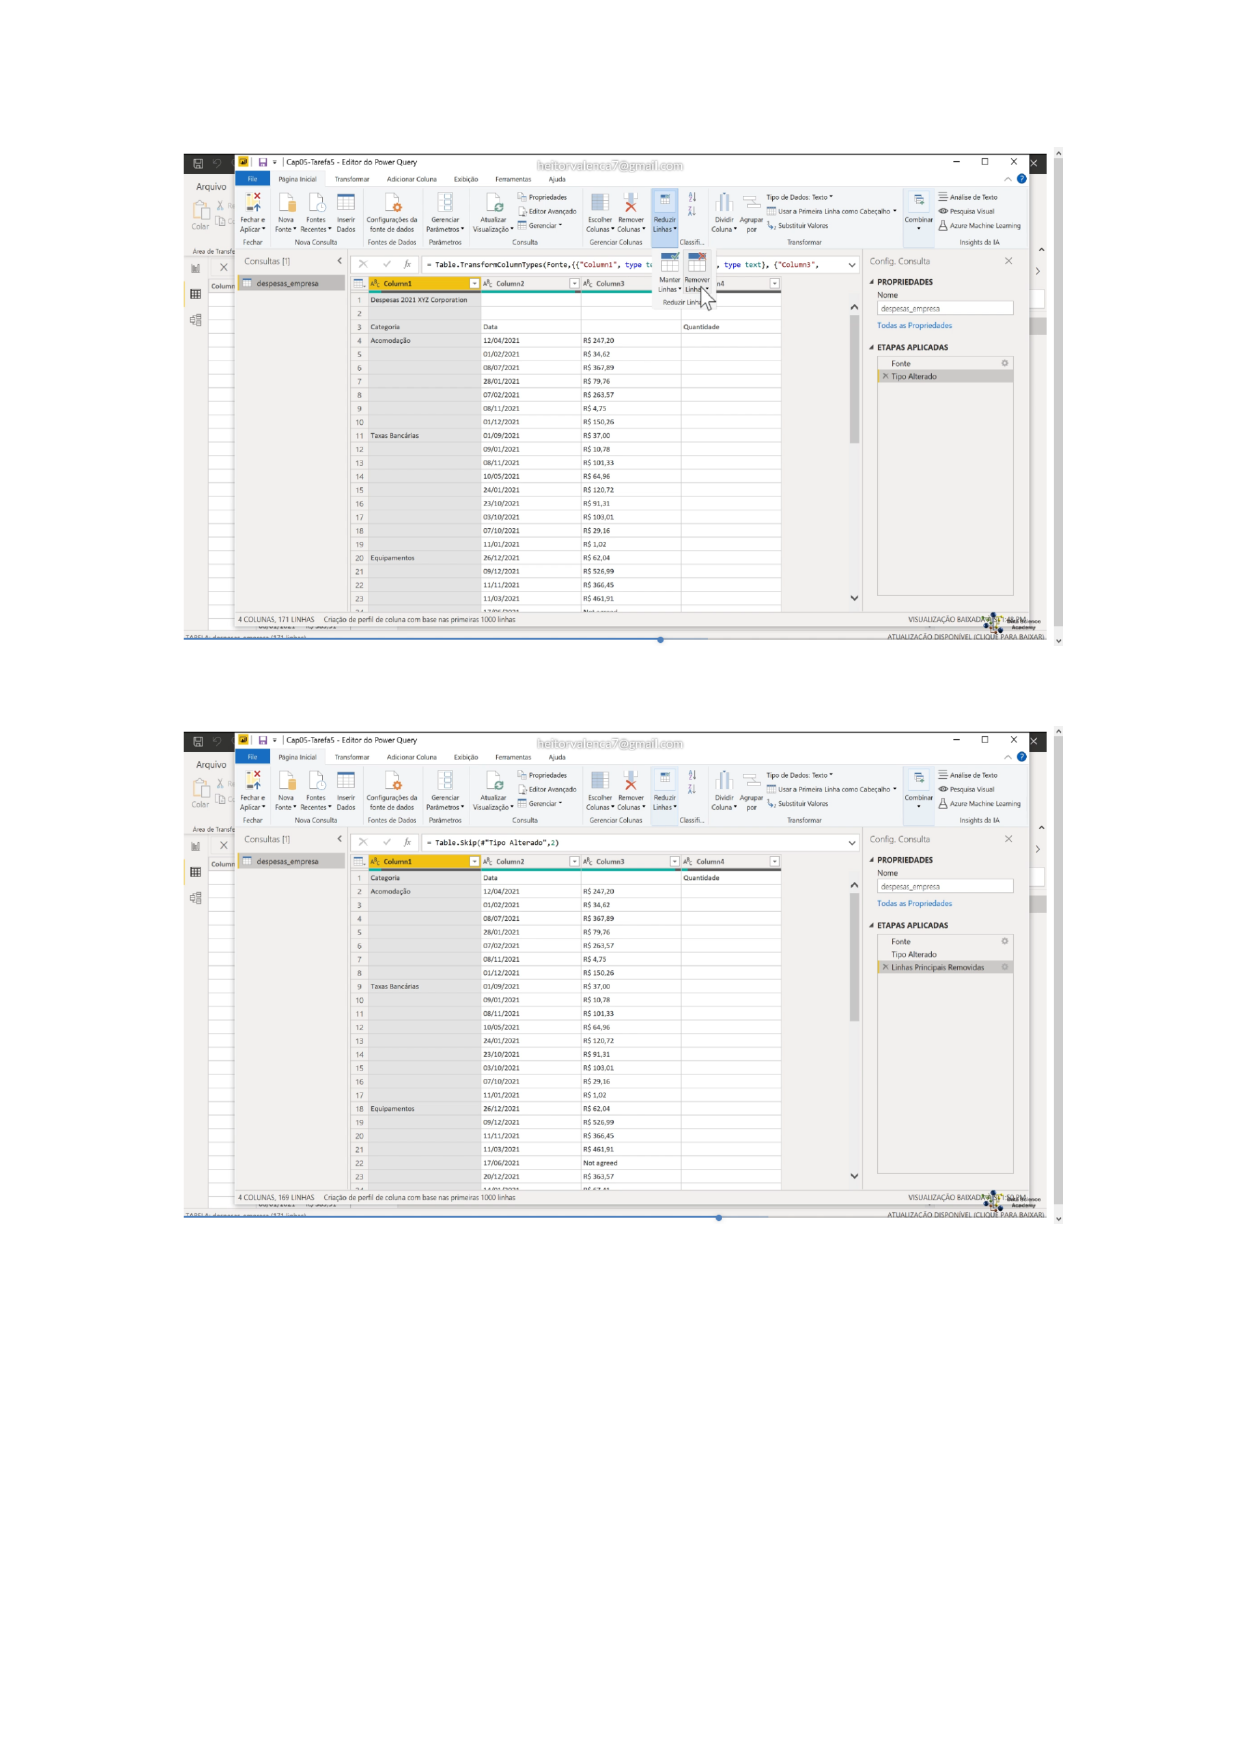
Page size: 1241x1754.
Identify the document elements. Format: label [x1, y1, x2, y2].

picture [177, 147, 1063, 646]
picture [177, 726, 1063, 1224]
